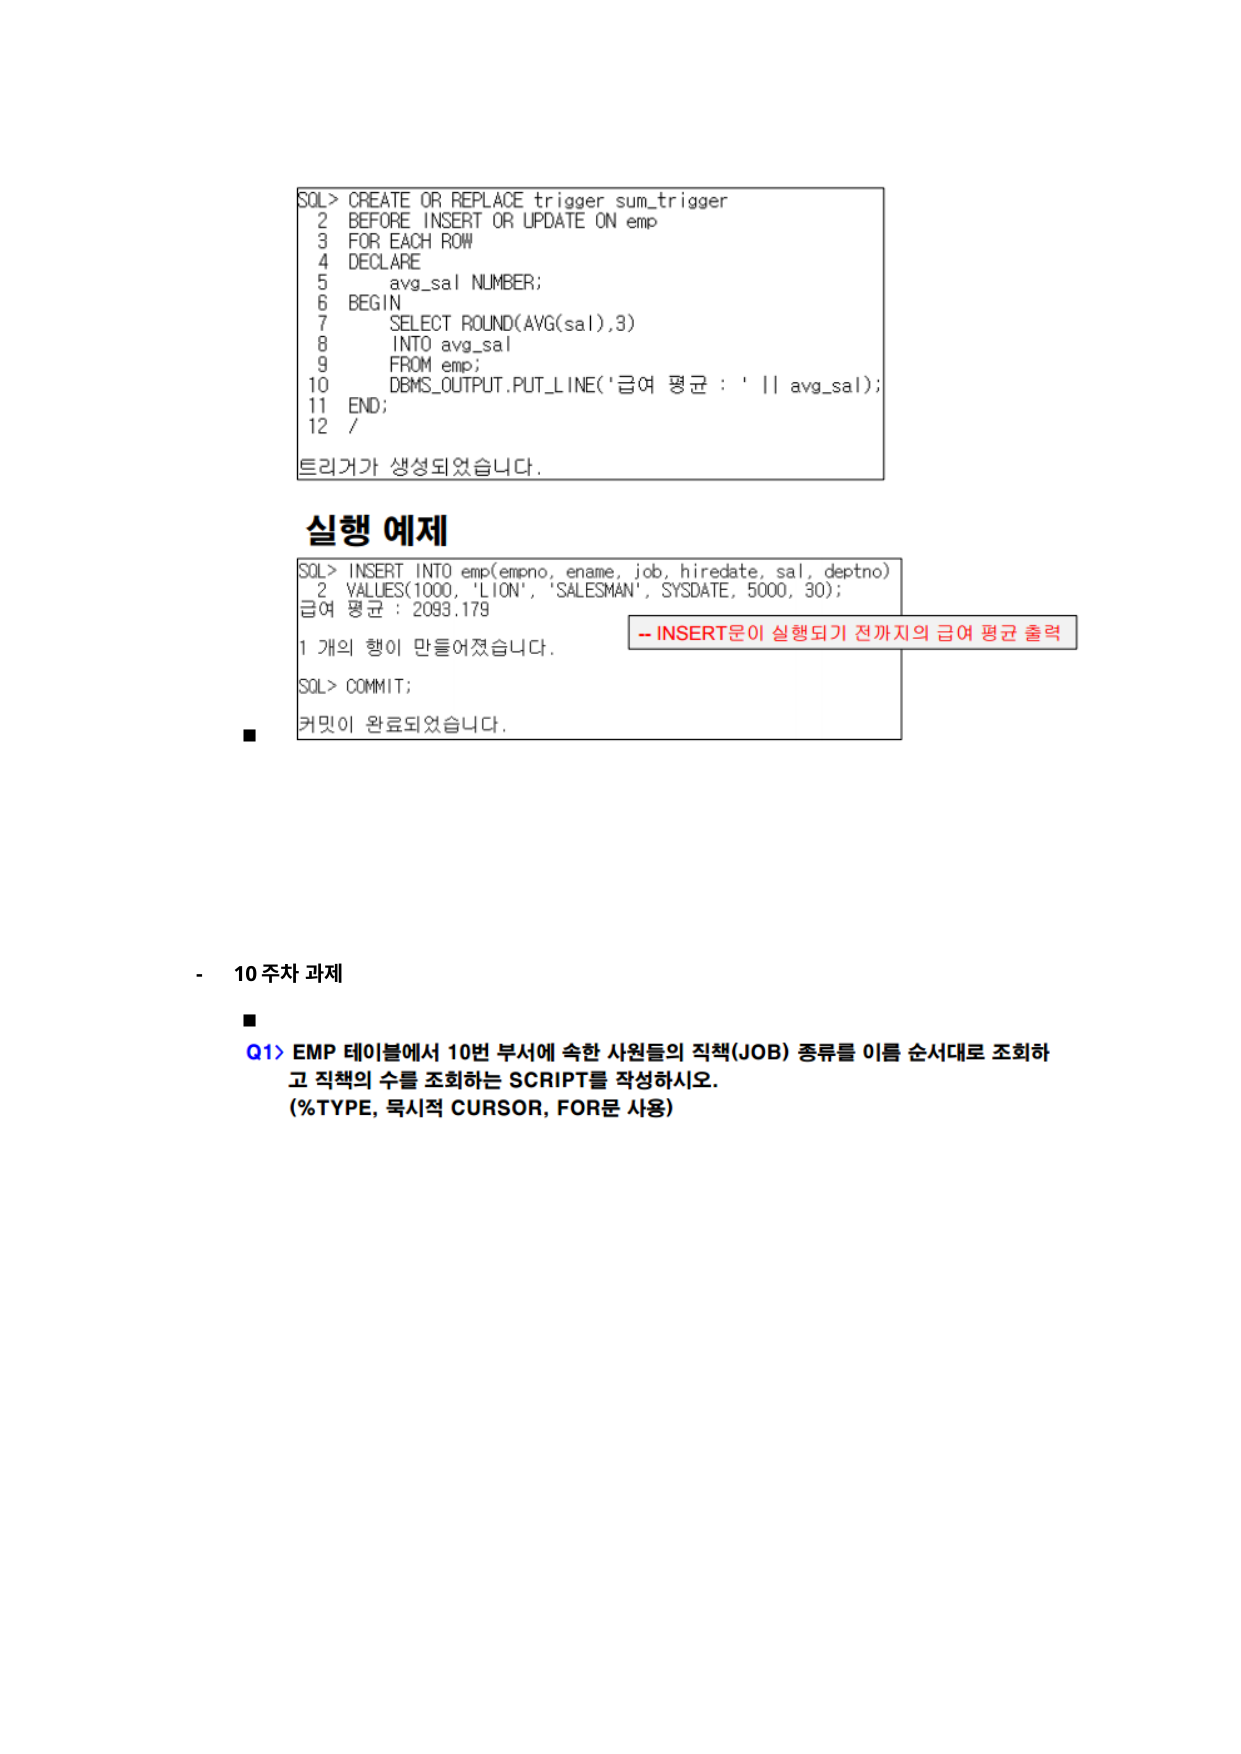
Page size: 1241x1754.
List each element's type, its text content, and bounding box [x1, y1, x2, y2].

picture [241, 1036, 1053, 1124]
list 10주차 과제 [196, 957, 1090, 987]
picture [287, 177, 1087, 744]
